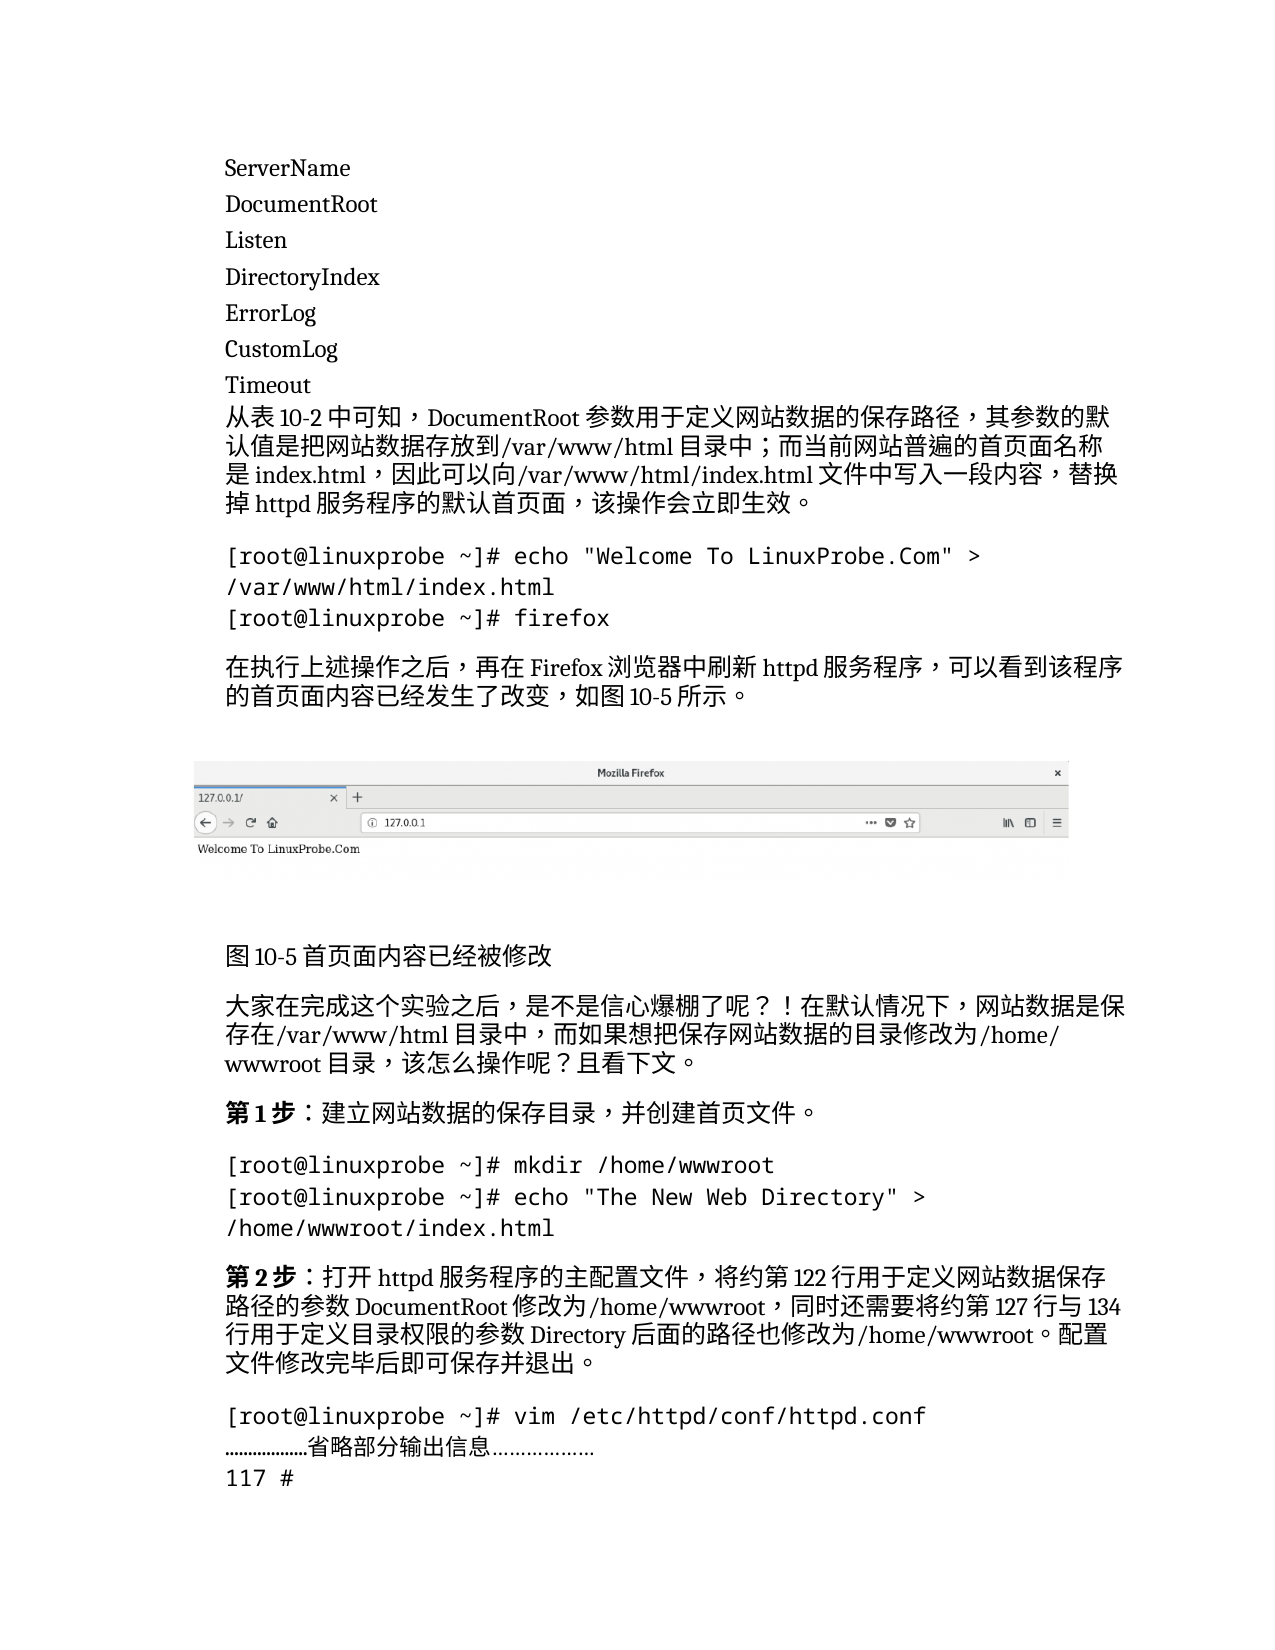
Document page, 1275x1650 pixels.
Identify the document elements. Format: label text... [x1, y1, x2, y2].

table_cell CustomLog [139, 331, 1275, 367]
list [root@linuxprobe ~]# mkdir /home/wwwroot [root@linuxprobe ~]# echo "The New Web Directory" > /home/wwwroot/index.html [175, 1149, 1125, 1243]
list 第1步：建立网站数据的保存目录，并创建首页文件。 [175, 1100, 1125, 1128]
table_cell DirectoryIndex [139, 259, 1275, 295]
table_cell ServerName [139, 150, 1275, 186]
table_cell ErrorLog [139, 295, 1275, 331]
list 第2步：打开httpd服务程序的主配置文件，将约第122行用于定义网站数据保存路径的参数DocumentRoot修改为/home/wwwroot，同时还需要将约第127行与134行用于定义目录权限的参数Directory后面的路径也修改为/home/wwwroot。配置文件修改完毕后即可保存并退出。 [175, 1264, 1125, 1379]
table_cell Listen [139, 223, 1275, 259]
list 从表10-2中可知，DocumentRoot参数用于定义网站数据的保存路径，其参数的默认值是把网站数据存放到/var/www/html目录中；而当前网站普遍的首页面名称是index.html，因此可以向/var/www/html/index.html文件中写入一段内容，替换掉httpd服务程序的默认首页面，该操作会立即生效。 [175, 404, 1125, 519]
table_cell Timeout [139, 368, 1275, 404]
list 图10-5 首页面内容已经被修改 [175, 943, 1125, 972]
list 大家在完成这个实验之后，是不是信心爆棚了呢？！在默认情况下，网站数据是保存在/var/www/html目录中，而如果想把保存网站数据的目录修改为/home/wwwroot目录，该怎么操作呢？且看下文。 [175, 993, 1125, 1079]
table_cell DocumentRoot [139, 186, 1275, 222]
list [175, 1400, 1125, 1493]
list 在执行上述操作之后，再在Firefox浏览器中刷新httpd服务程序，可以看到该程序的首页面内容已经发生了改变，如图10-5所示。 [175, 654, 1125, 712]
picture [193, 761, 1069, 881]
list [root@linuxprobe ~]# echo "Welcome To LinuxProbe.Com" > /var/www/html/index.html [root@linuxprobe ~]# firefox [175, 539, 1125, 633]
